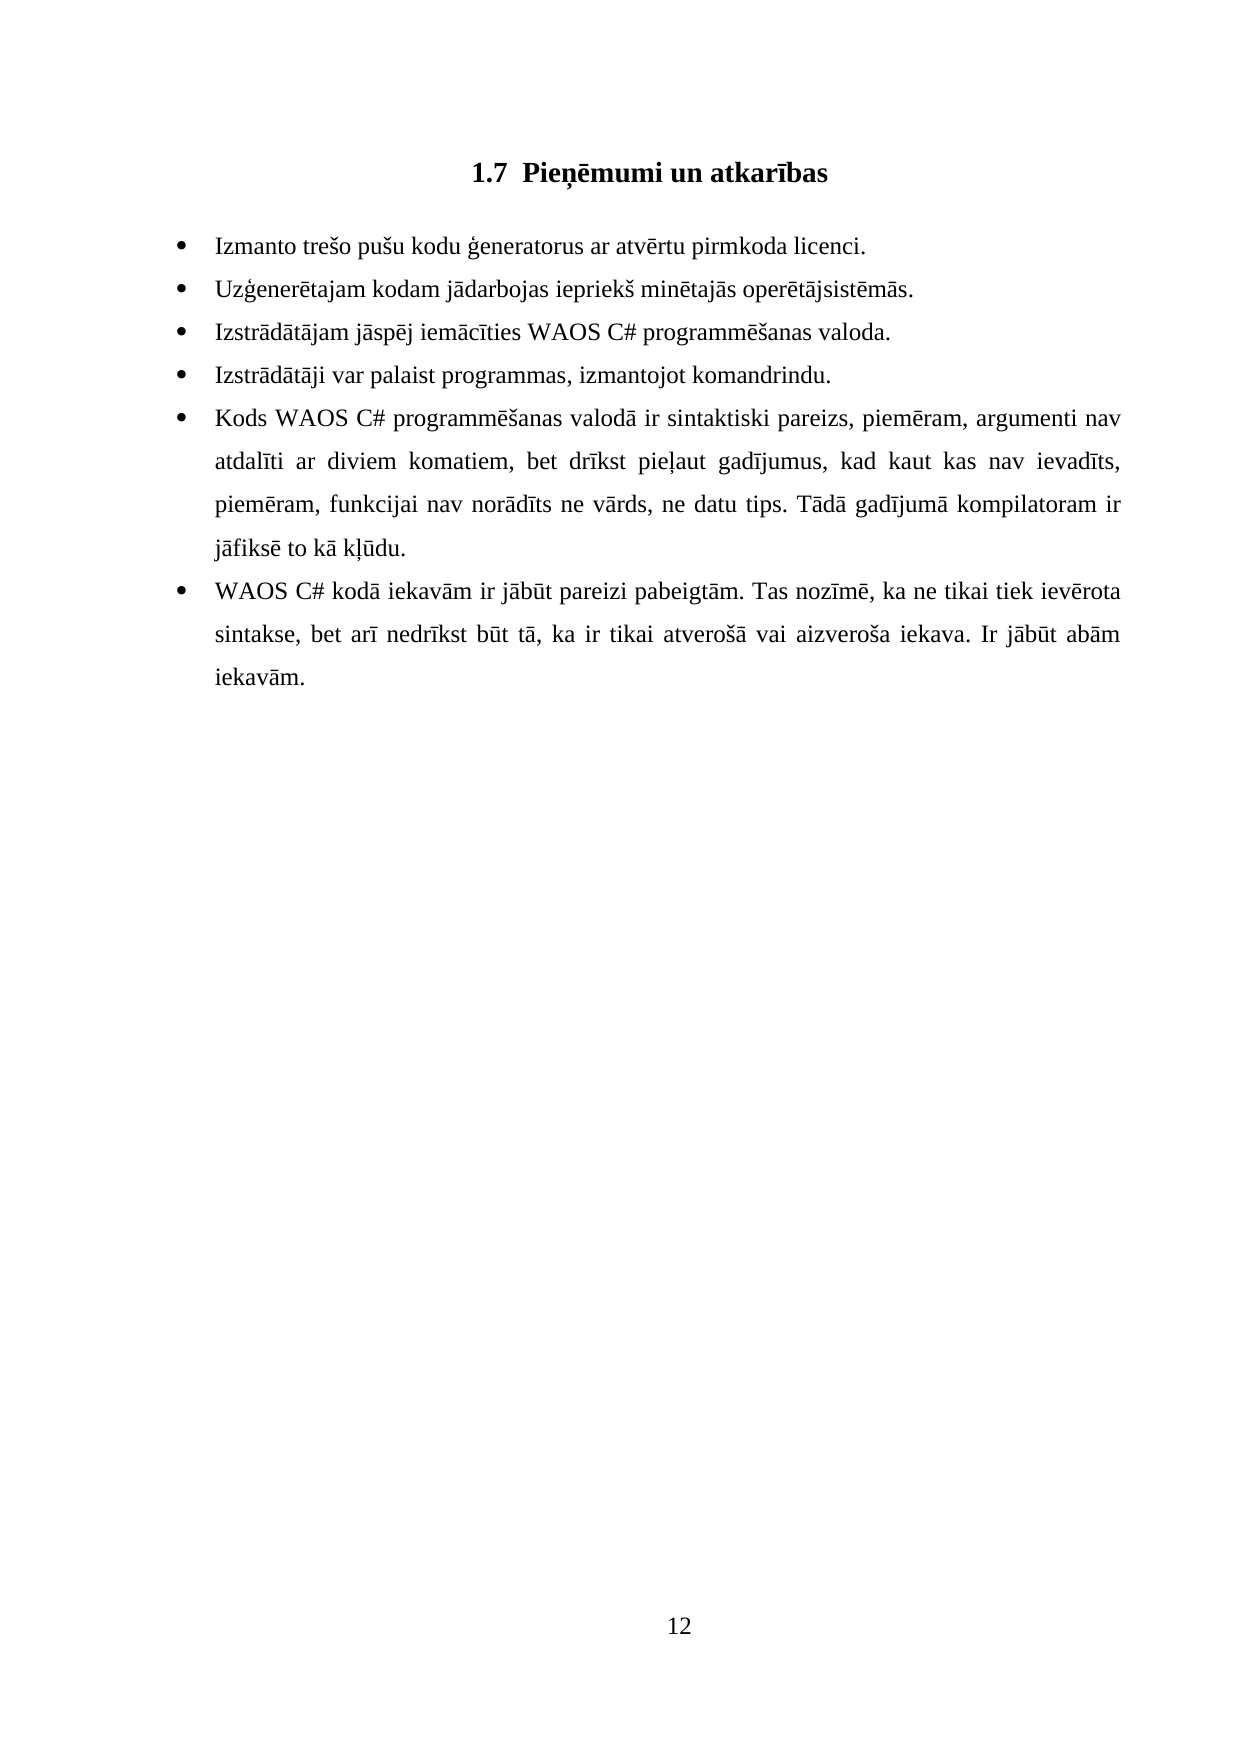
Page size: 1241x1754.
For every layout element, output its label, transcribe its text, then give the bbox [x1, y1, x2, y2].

list Izstrādātāji var palaist programmas, izmantojot komandrindu. [177, 360, 1122, 389]
list Izmanto trešo pušu kodu ģeneratorus ar atvērtu pirmkoda licenci. [177, 231, 1122, 259]
subtitle 1.7 Pieņēmumi un atkarības [177, 156, 1122, 189]
list Izstrādātājam jāspēj iemācīties WAOS C# programmēšanas valoda. [177, 317, 1122, 346]
list Uzģenerētajam kodam jādarbojas iepriekš minētajās operētājsistēmās. [177, 274, 1122, 303]
list Kods WAOS C# programmēšanas valodā ir sintaktiski pareizs, piemēram, argumenti nav atdalīti ar diviem komatiem, bet drīkst pieļaut gadījumus, kad kaut kas nav ievadīts, piemēram, funkcijai nav norādīts ne vārds, ne datu tips. Tādā gadījumā kompilatoram ir jāfiksē to kā kļūdu. [177, 403, 1122, 561]
list WAOS C# kodā iekavām ir jābūt pareizi pabeigtām. Tas nozīmē, ka ne tikai tiek ievērota sintakse, bet arī nedrīkst būt tā, ka ir tikai atverošā vai aizveroša iekava. Ir jābūt abām iekavām. [177, 576, 1122, 691]
